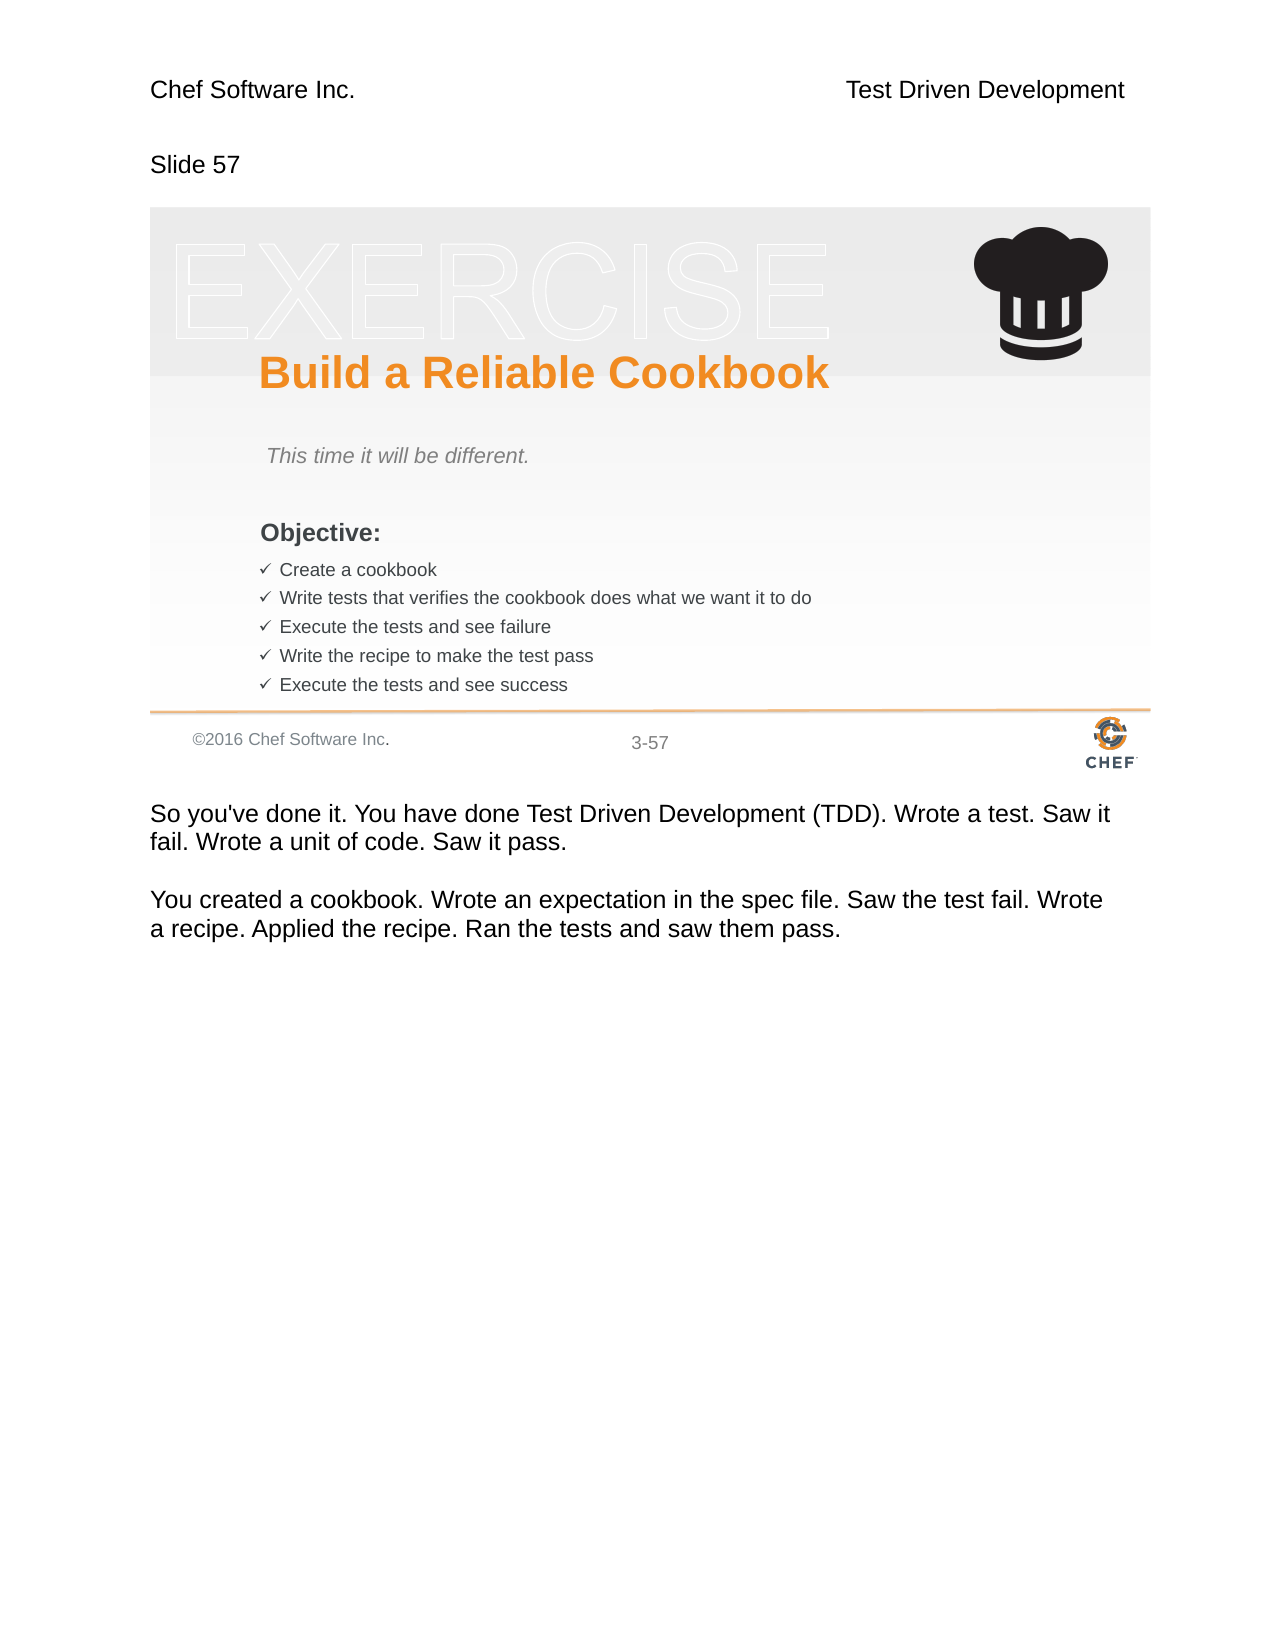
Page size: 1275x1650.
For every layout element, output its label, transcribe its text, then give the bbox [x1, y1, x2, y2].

text You created a cookbook. Wrote an expectation in the spec file. Saw the test fail. Wrote a recipe. Applied the recipe. Ran the tests and saw them pass. [150, 885, 1125, 942]
text Slide 57 [150, 150, 1125, 179]
text So you've done it. You have done Test Driven Development (TDD). Wrote a test. Saw it fail. Wrote a unit of code. Saw it pass. [150, 798, 1125, 856]
